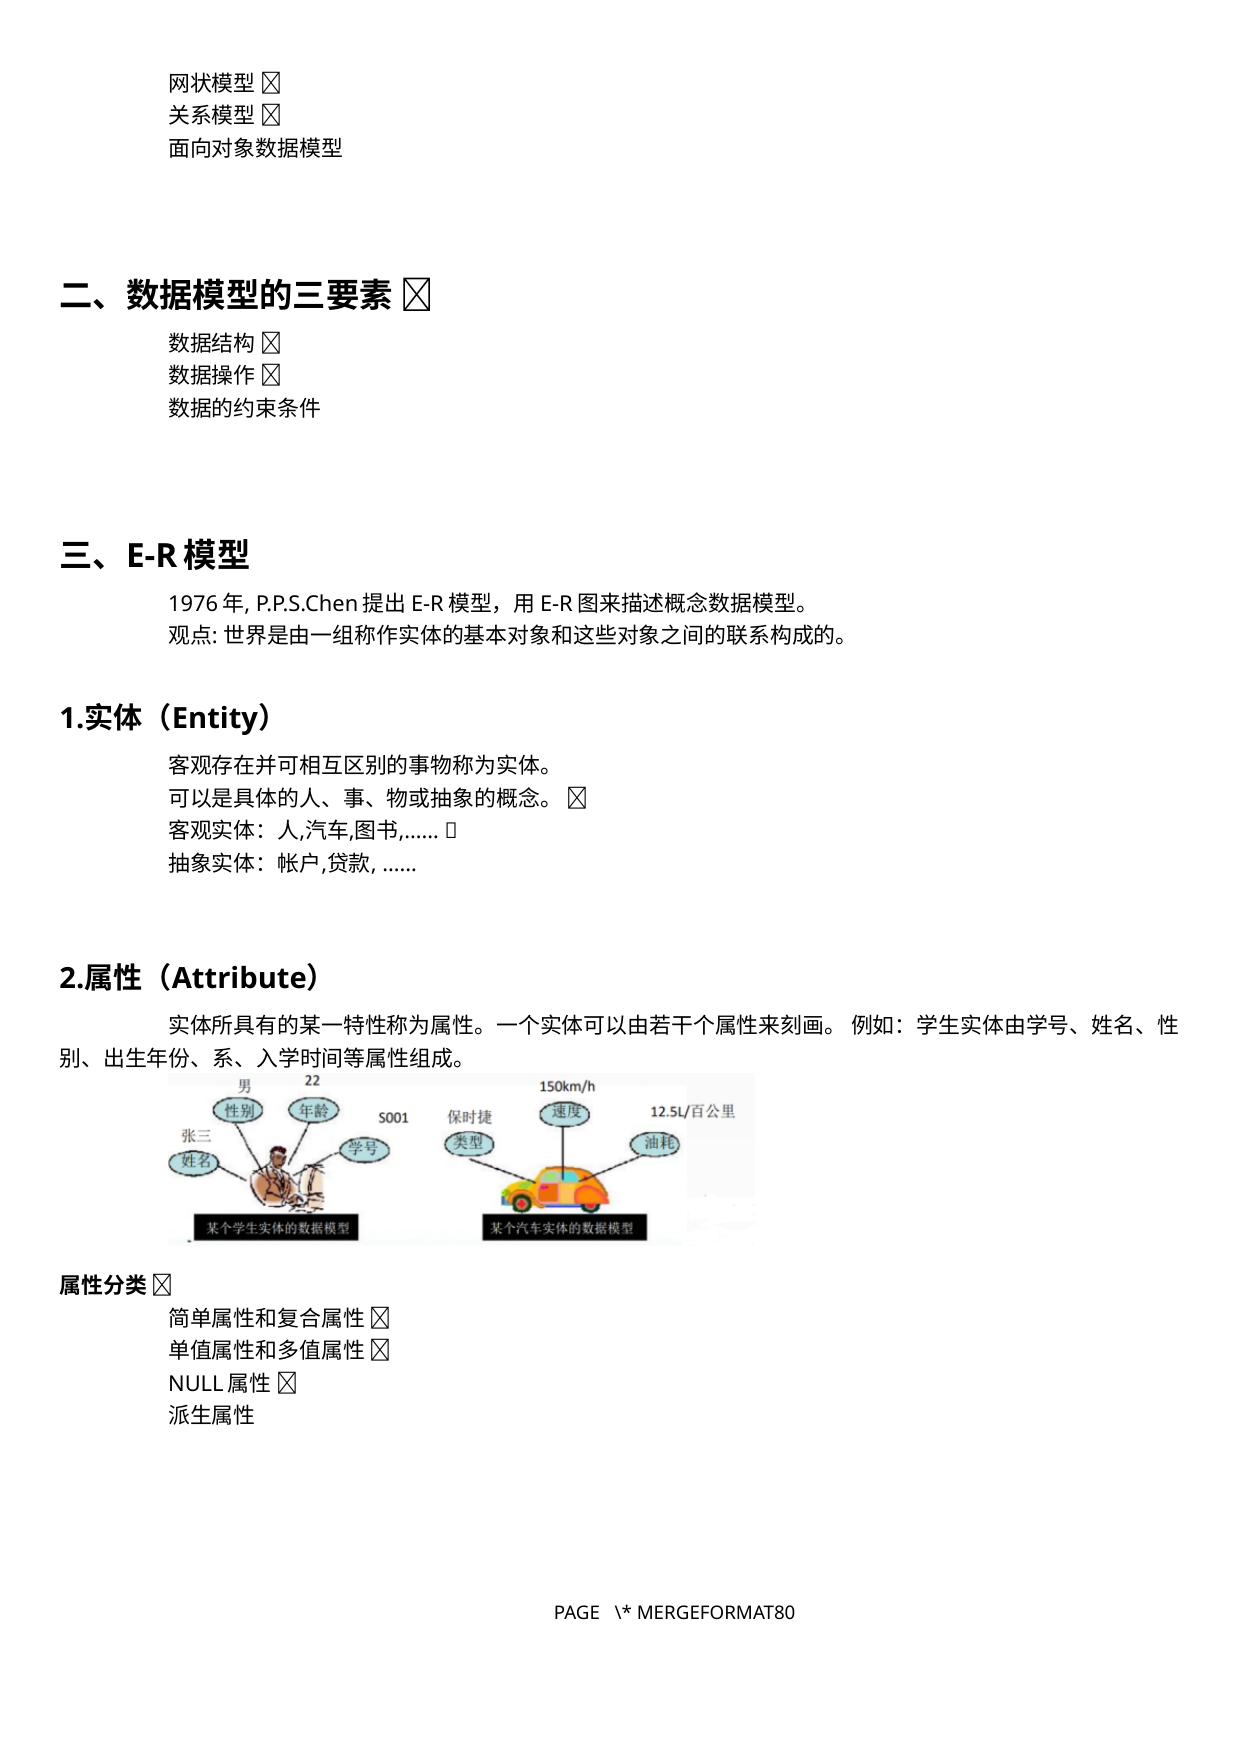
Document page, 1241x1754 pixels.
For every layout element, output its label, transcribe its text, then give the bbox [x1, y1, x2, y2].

text 数据结构  [59, 326, 1181, 358]
subtitle 属性分类  [59, 1268, 1181, 1301]
text 关系模型  [59, 98, 1181, 131]
text 观点: 世界是由一组称作实体的基本对象和这些对象之间的联系构成的。 [59, 618, 1181, 651]
text 实体所具有的某一特性称为属性。一个实体可以由若干个属性来刻画。 例如：学生实体由学号、姓名、性别、出生年份、系、入学时间等属性组成。 [59, 1008, 1181, 1073]
picture [167, 1073, 756, 1246]
subtitle 1.实体（Entity） [59, 683, 1181, 748]
text 单值属性和多值属性  [59, 1333, 1181, 1366]
text 可以是具体的人、事、物或抽象的概念。  [59, 781, 1181, 813]
subtitle 二、数据模型的三要素  [59, 261, 1181, 326]
text 数据的约束条件 [59, 391, 1181, 423]
text NULL属性  [59, 1366, 1181, 1398]
subtitle 三、E-R模型 [59, 521, 1181, 586]
text 派生属性 [59, 1398, 1181, 1431]
text 网状模型  [59, 66, 1181, 98]
text 面向对象数据模型 [59, 131, 1181, 163]
text 数据操作  [59, 358, 1181, 391]
text 客观存在并可相互区别的事物称为实体。 [59, 748, 1181, 781]
subtitle 2.属性（Attribute） [59, 943, 1181, 1008]
text 抽象实体：帐户,贷款, …… [59, 846, 1181, 878]
text 简单属性和复合属性  [59, 1301, 1181, 1333]
text 客观实体：人,汽车,图书,……  [59, 813, 1181, 846]
text 1976年, P.P.S.Chen提出E-R模型，用E-R图来描述概念数据模型。 [59, 586, 1181, 618]
